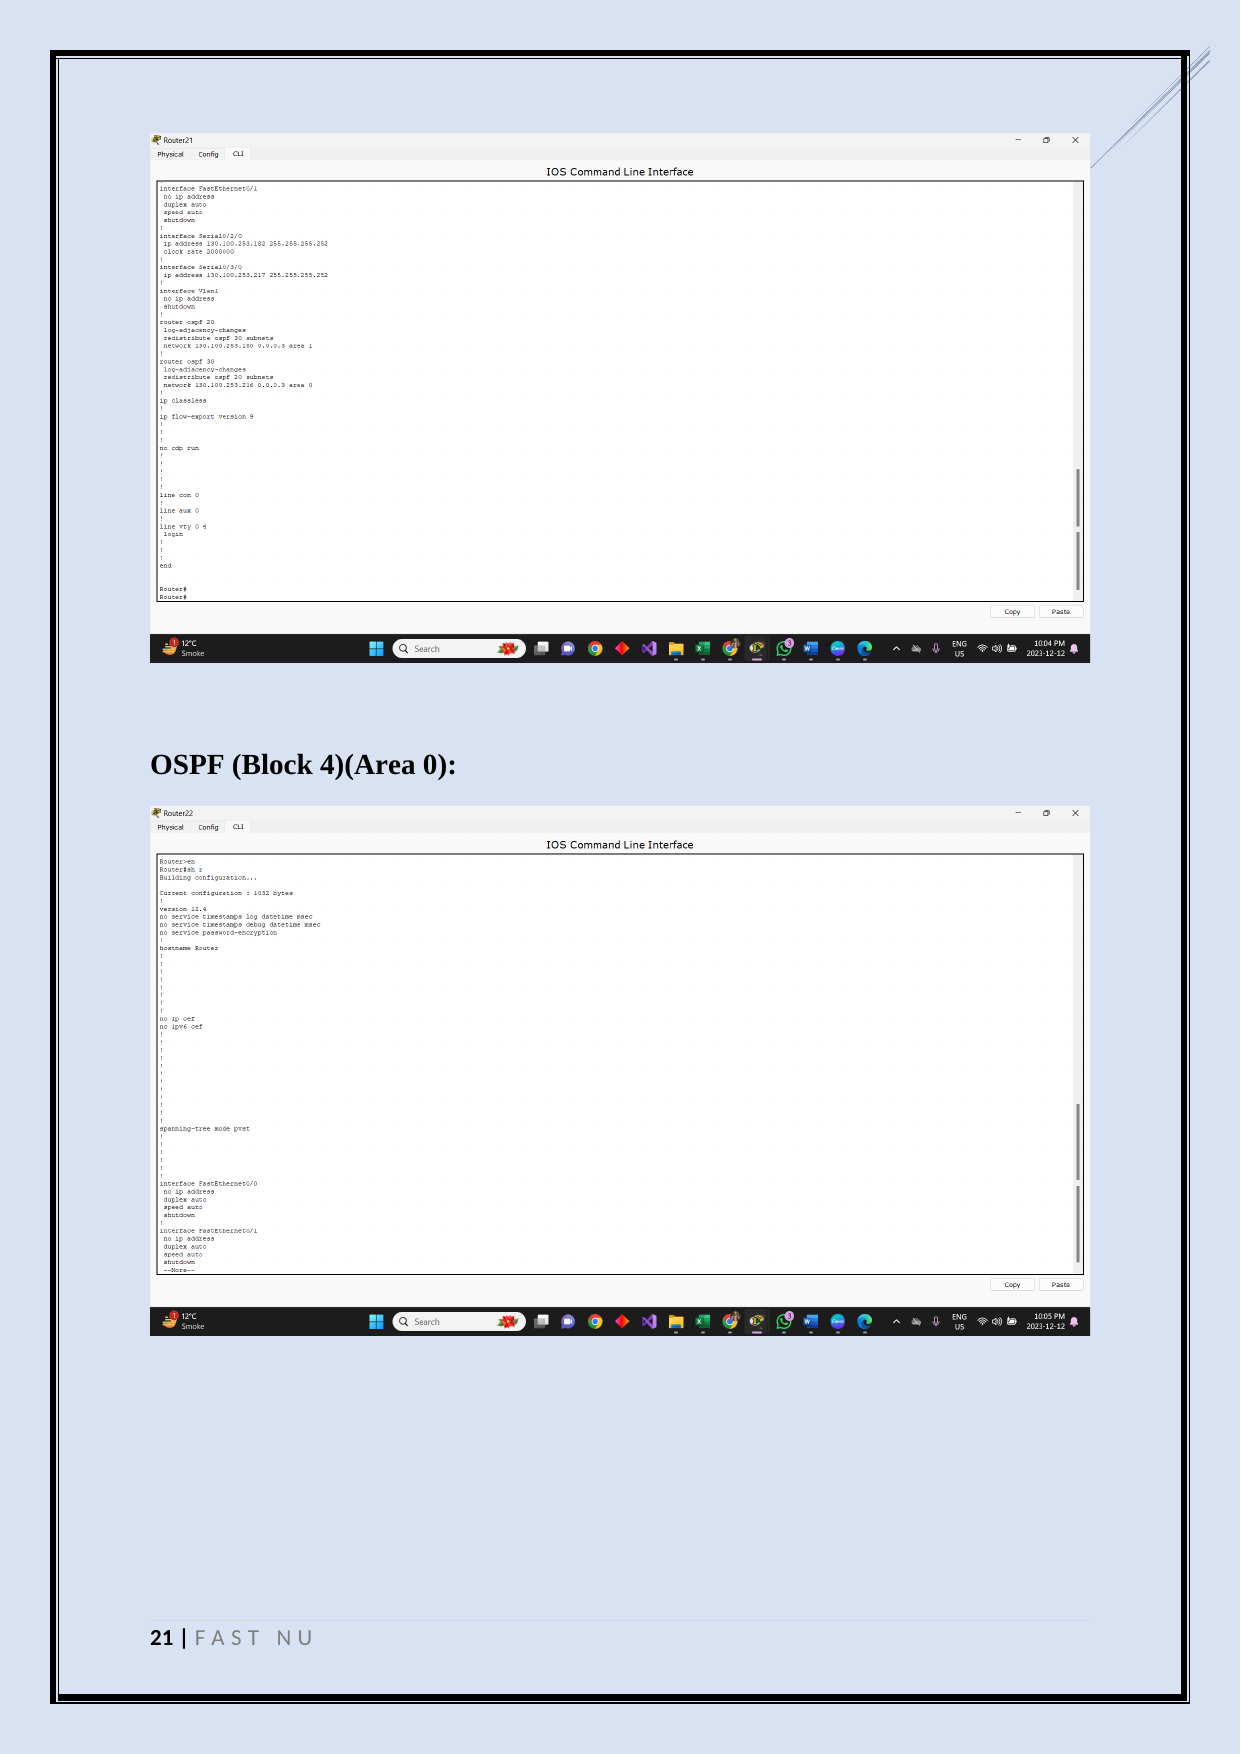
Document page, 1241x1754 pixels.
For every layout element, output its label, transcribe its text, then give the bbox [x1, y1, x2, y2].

picture [150, 806, 1091, 1336]
picture [150, 133, 1091, 663]
text OSPF (Block 4)(Area 0): [150, 747, 1090, 780]
